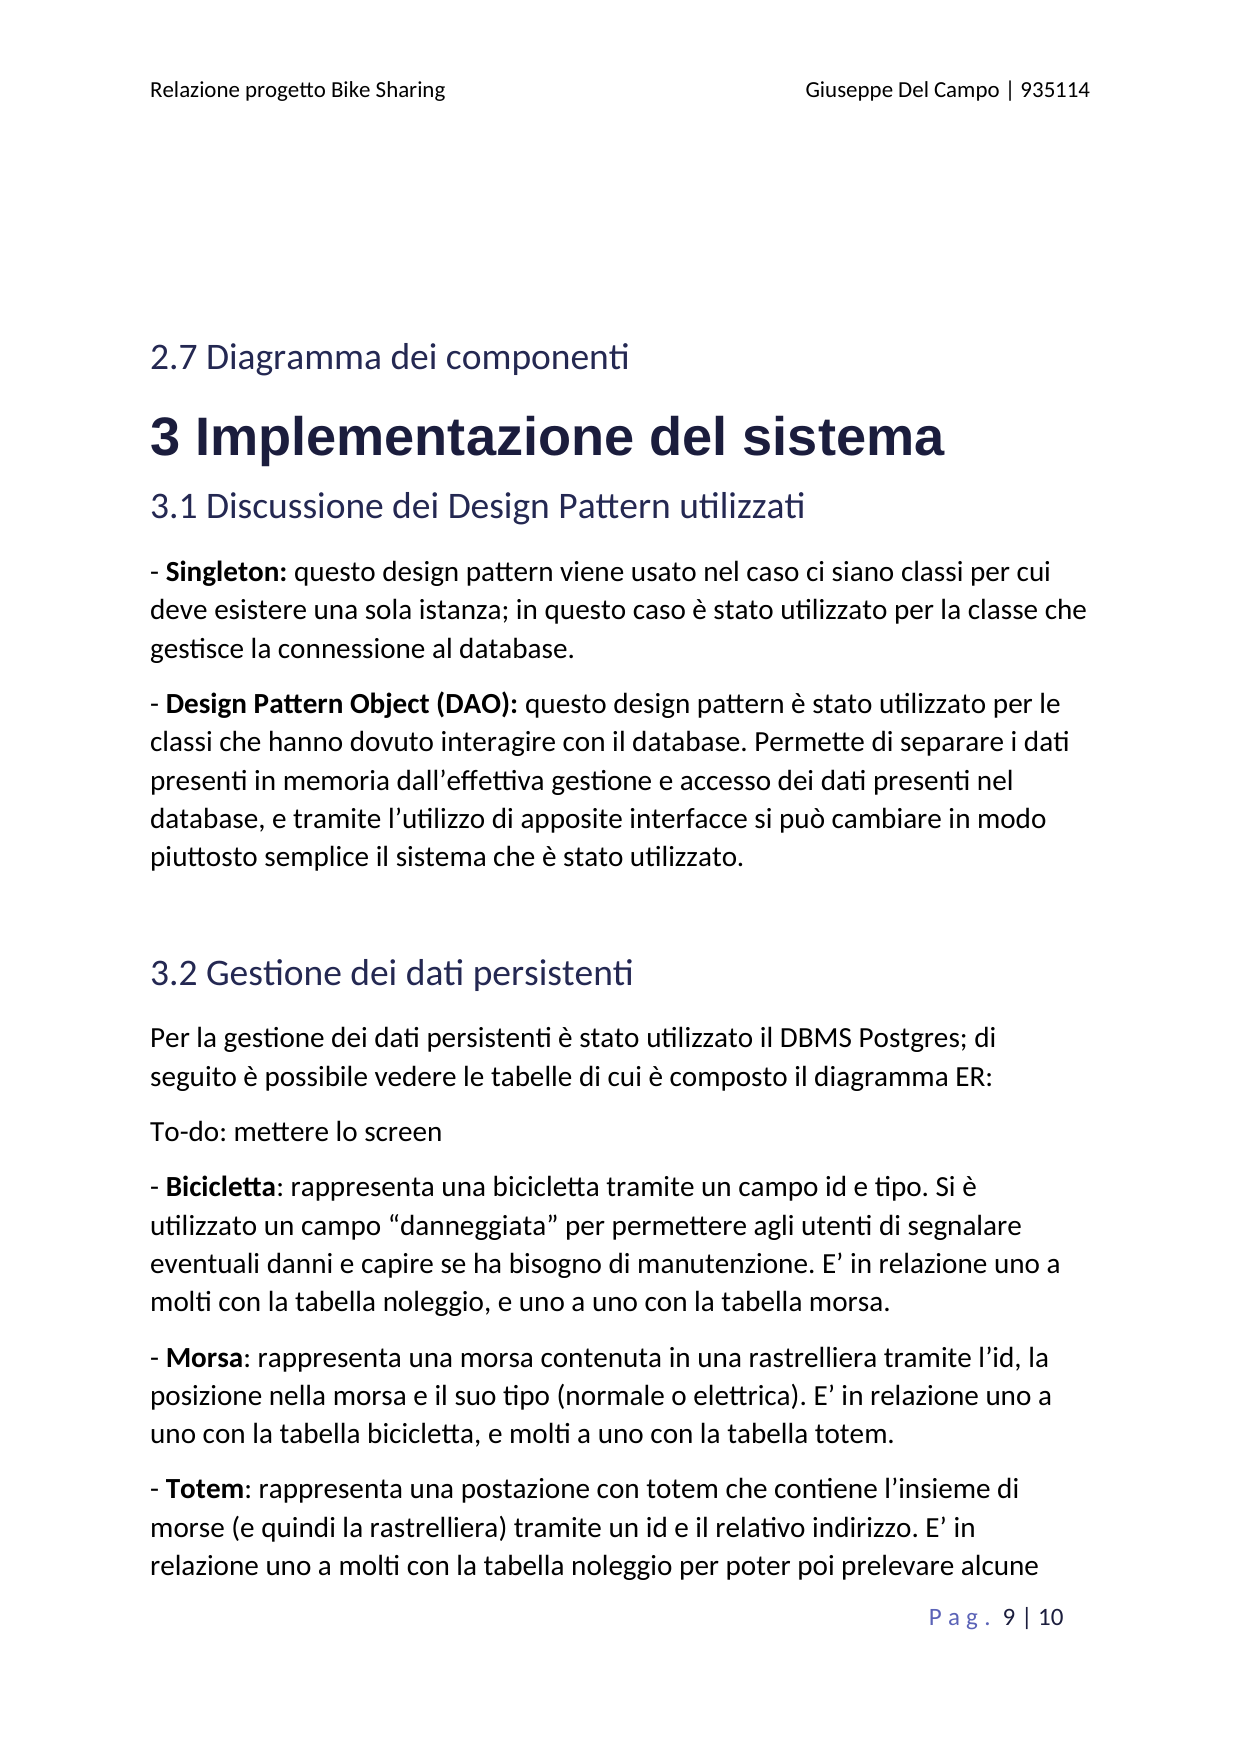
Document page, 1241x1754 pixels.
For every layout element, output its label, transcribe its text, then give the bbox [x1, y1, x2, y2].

text - Design Pattern Object (DAO): questo design pattern è stato utilizzato per le classi che hanno dovuto interagire con il database. Permette di separare i dati presenti in memoria dall’effettiva gestione e accesso dei dati presenti nel database, e tramite l’utilizzo di apposite interfacce si può cambiare in modo piuttosto semplice il sistema che è stato utilizzato. [150, 685, 1090, 874]
text Per la gestione dei dati persistenti è stato utilizzato il DBMS Postgres; di seguito è possibile vedere le tabelle di cui è composto il diagramma ER: [150, 1019, 1090, 1094]
text - Bicicletta: rappresenta una bicicletta tramite un campo id e tipo. Si è utilizzato un campo “danneggiata” per permettere agli utenti di segnalare eventuali danni e capire se ha bisogno di manutenzione. E’ in relazione uno a molti con la tabella noleggio, e uno a uno con la tabella morsa. [150, 1168, 1090, 1319]
text - Singleton: questo design pattern viene usato nel caso ci siano classi per cui deve esistere una sola istanza; in questo caso è stato utilizzato per la classe che gestisce la connessione al database. [150, 553, 1090, 665]
text To-do: mettere lo screen [150, 1113, 1090, 1149]
subtitle 3.2 Gestione dei dati persistenti [150, 949, 1090, 994]
subtitle 3 Implementazione del sistema [150, 404, 1090, 466]
text - Morsa: rappresenta una morsa contenuta in una rastrelliera tramite l’id, la posizione nella morsa e il suo tipo (normale o elettrica). E’ in relazione uno a uno con la tabella bicicletta, e molti a uno con la tabella totem. [150, 1339, 1090, 1451]
subtitle 3.1 Discussione dei Design Pattern utilizzati [150, 482, 1090, 528]
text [150, 1471, 1090, 1583]
